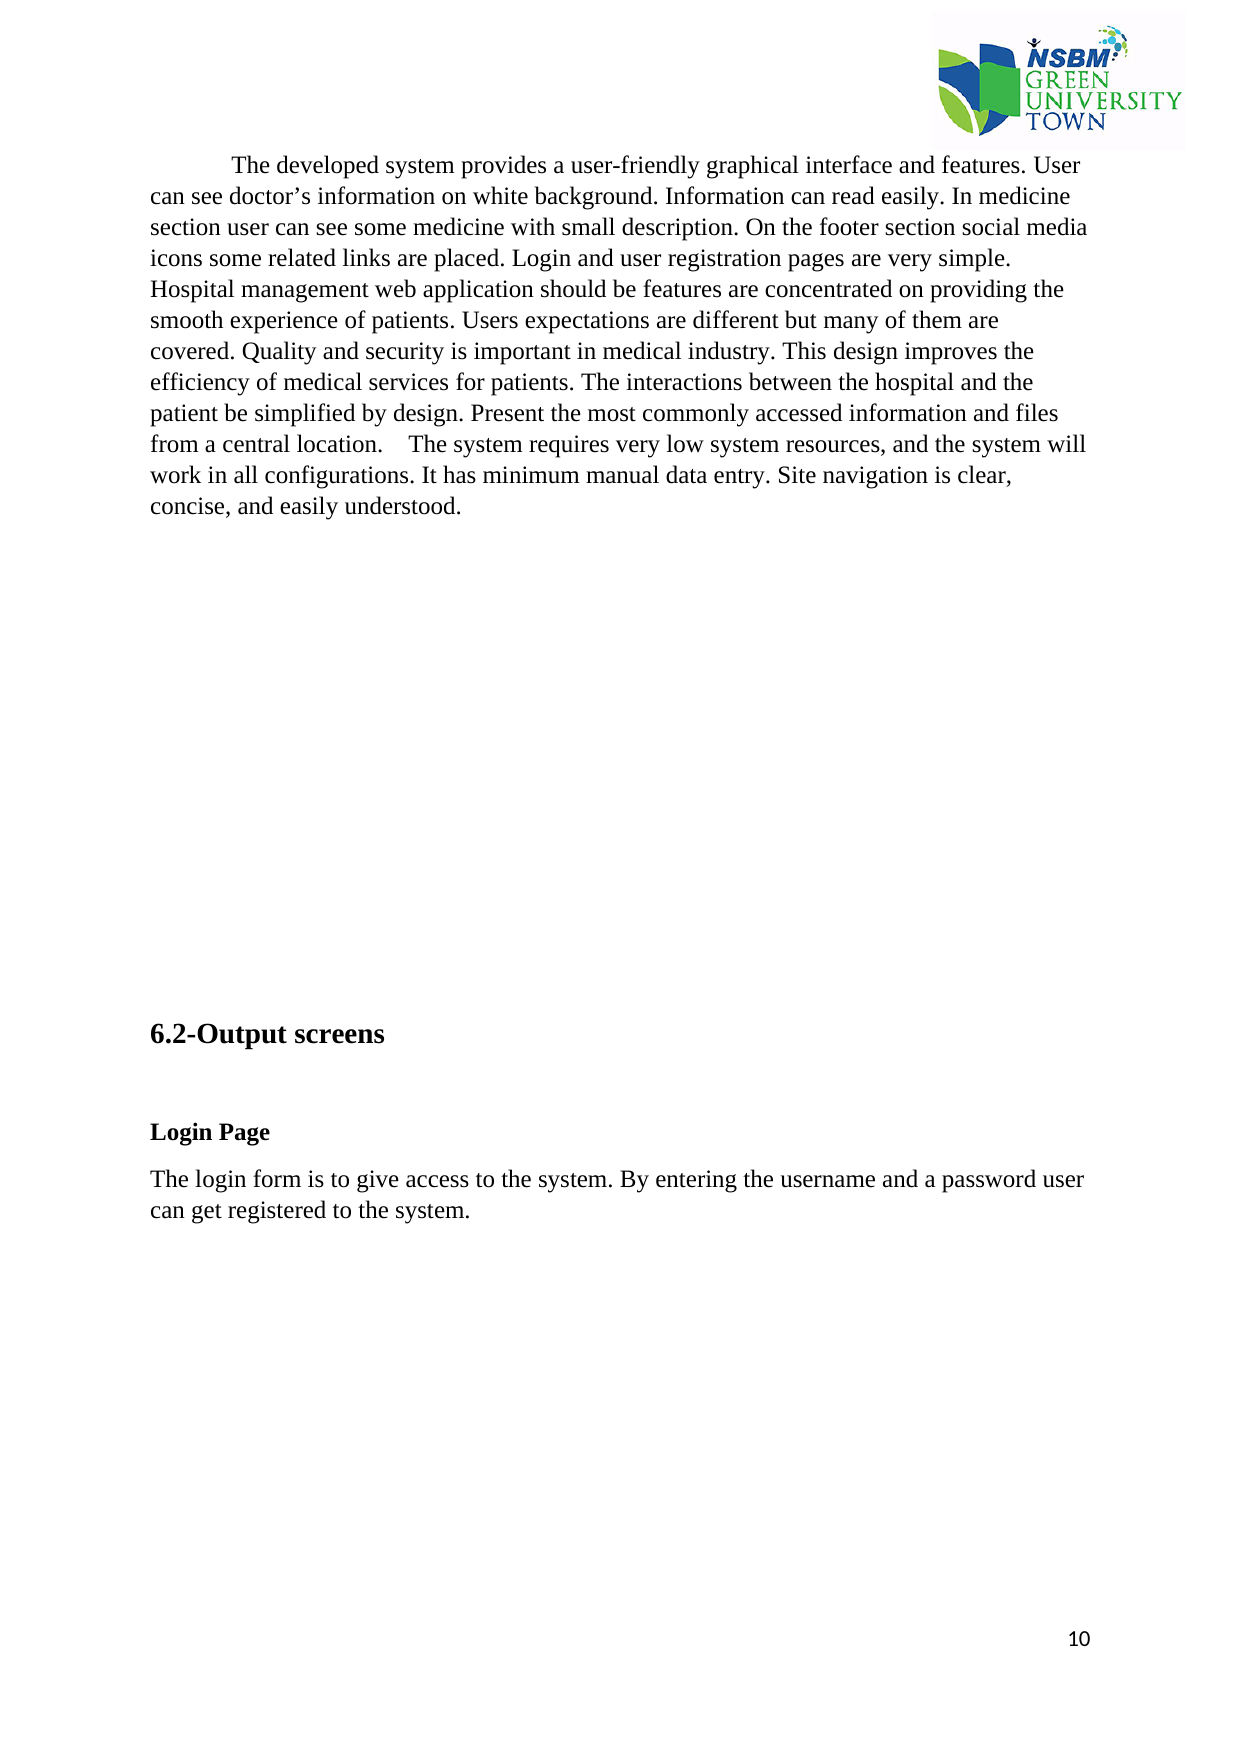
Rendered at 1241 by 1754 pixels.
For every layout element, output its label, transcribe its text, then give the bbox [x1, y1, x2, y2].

text The developed system provides a user-friendly graphical interface and features. User can see doctor’s information on white background. Information can read easily. In medicine section user can see some medicine with small description. On the footer section social media icons some related links are placed. Login and user registration pages are very simple. Hospital management web application should be features are concentrated on providing the smooth experience of patients. Users expectations are different but many of them are covered. Quality and security is important in medical industry. This design improves the efficiency of medical services for patients. The interactions between the hospital and the patient be simplified by design. Present the most commonly accessed information and files from a central location. The system requires very low system resources, and the system will work in all configurations. It has minimum manual data entry. Site navigation is clear, concise, and easily understood. [150, 150, 1090, 520]
text 6.2-Output screens [150, 1016, 1090, 1050]
picture [931, 12, 1186, 150]
text Login Page [150, 1117, 1090, 1146]
text The login form is to give access to the system. By entering the username and a password user can get registered to the system. [150, 1164, 1090, 1224]
